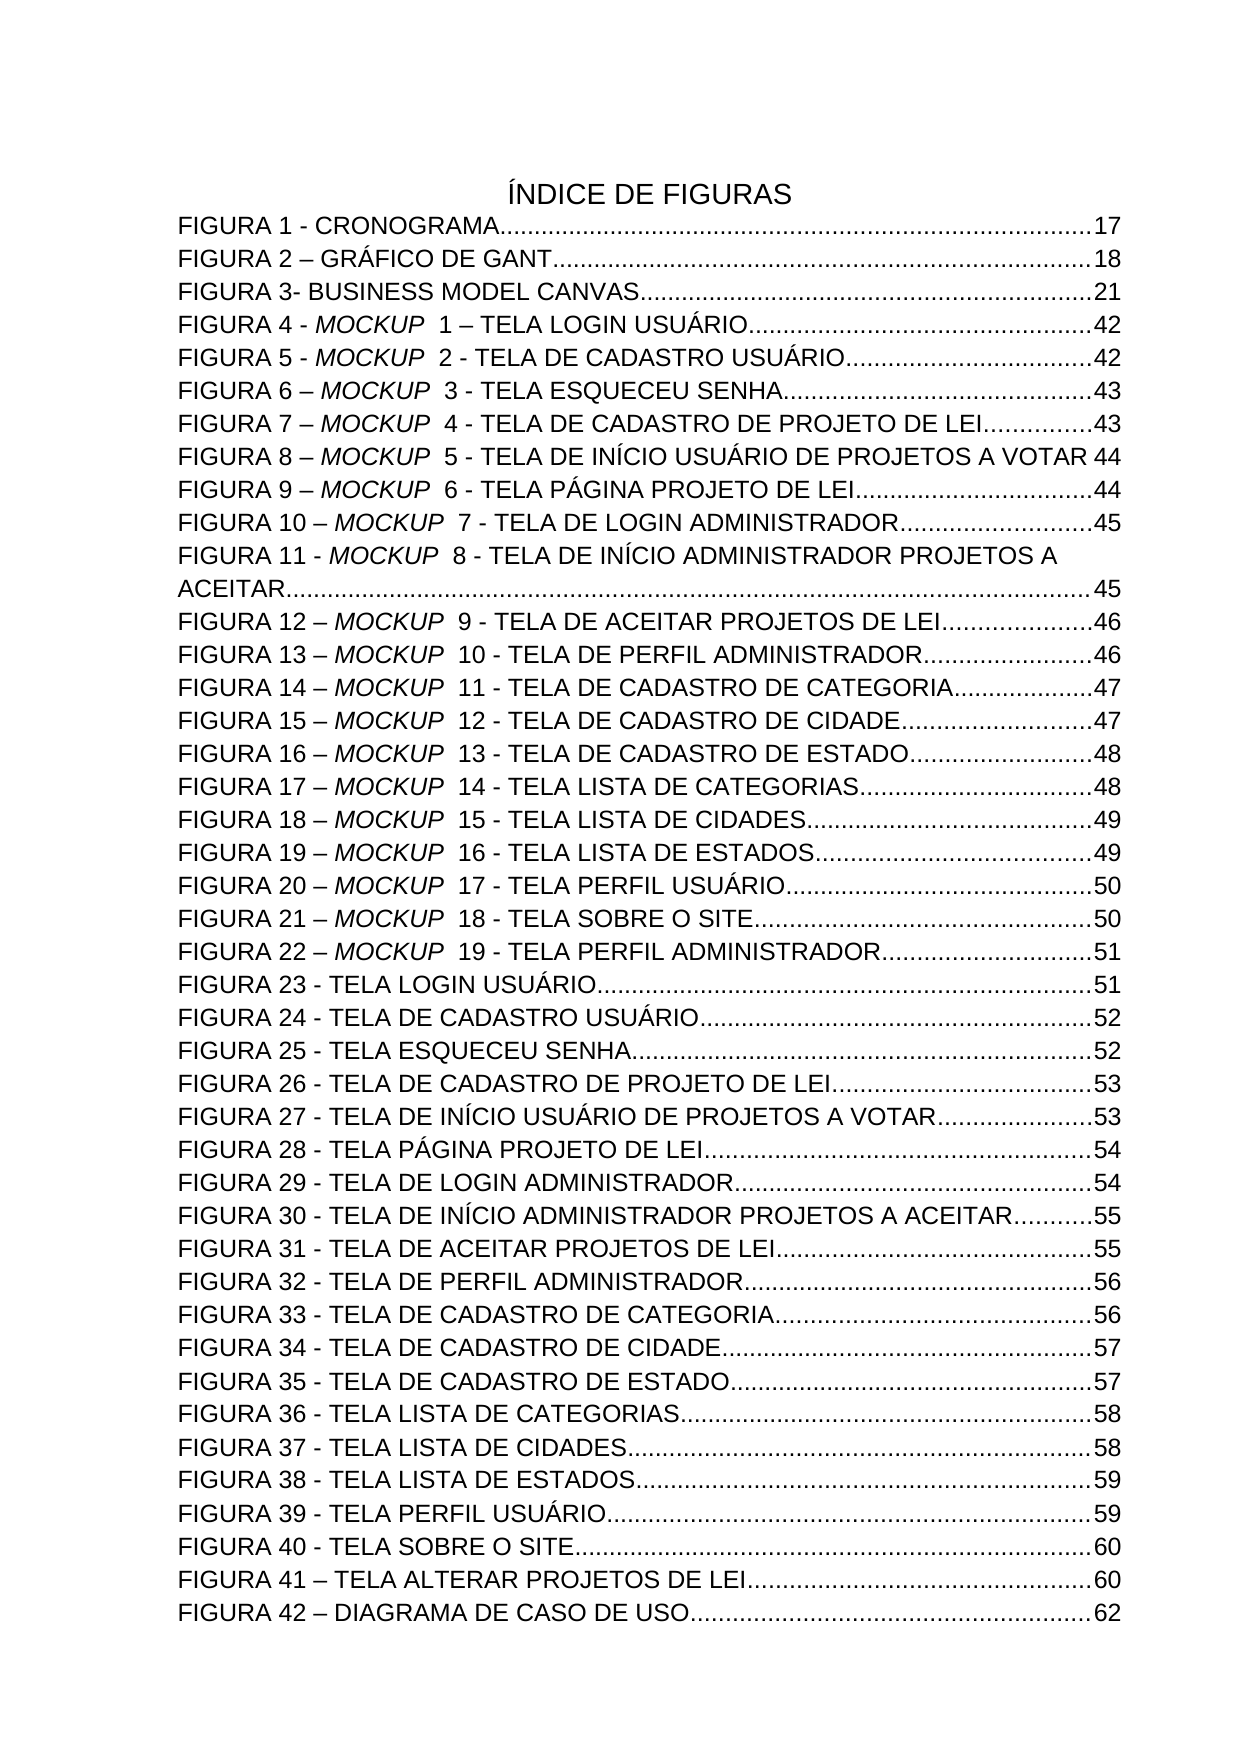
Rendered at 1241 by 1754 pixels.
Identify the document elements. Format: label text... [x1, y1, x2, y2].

text FIGURA 10 – MOCKUP 7 - TELA DE LOGIN ADMINISTRADOR 45 [177, 508, 1122, 537]
text FIGURA 31 - TELA DE ACEITAR PROJETOS DE LEI 55 [177, 1234, 1122, 1263]
text FIGURA 1 - CRONOGRAMA 17 [177, 211, 1122, 239]
text FIGURA 42 – DIAGRAMA DE CASO DE USO 62 [177, 1598, 1122, 1626]
text ÍNDICE DE FIGURAS [177, 177, 1122, 211]
text FIGURA 40 - TELA SOBRE O SITE 60 [177, 1532, 1122, 1560]
text FIGURA 11 - MOCKUP 8 - TELA DE INÍCIO ADMINISTRADOR PROJETOS A ACEITAR 45 [177, 541, 1122, 603]
text FIGURA 24 - TELA DE CADASTRO USUÁRIO 52 [177, 1003, 1122, 1032]
text FIGURA 23 - TELA LOGIN USUÁRIO 51 [177, 970, 1122, 999]
text FIGURA 18 – MOCKUP 15 - TELA LISTA DE CIDADES 49 [177, 805, 1122, 834]
text FIGURA 13 – MOCKUP 10 - TELA DE PERFIL ADMINISTRADOR 46 [177, 640, 1122, 669]
text FIGURA 30 - TELA DE INÍCIO ADMINISTRADOR PROJETOS A ACEITAR 55 [177, 1201, 1122, 1230]
text FIGURA 2 – GRÁFICO DE GANT 18 [177, 244, 1122, 272]
text FIGURA 7 – MOCKUP 4 - TELA DE CADASTRO DE PROJETO DE LEI 43 [177, 409, 1122, 438]
text FIGURA 3- BUSINESS MODEL CANVAS 21 [177, 277, 1122, 306]
text FIGURA 36 - TELA LISTA DE CATEGORIAS 58 [177, 1399, 1122, 1428]
text FIGURA 25 - TELA ESQUECEU SENHA 52 [177, 1036, 1122, 1065]
text FIGURA 26 - TELA DE CADASTRO DE PROJETO DE LEI 53 [177, 1069, 1122, 1098]
text FIGURA 32 - TELA DE PERFIL ADMINISTRADOR 56 [177, 1267, 1122, 1296]
text FIGURA 14 – MOCKUP 11 - TELA DE CADASTRO DE CATEGORIA 47 [177, 673, 1122, 702]
text FIGURA 9 – MOCKUP 6 - TELA PÁGINA PROJETO DE LEI 44 [177, 475, 1122, 504]
text FIGURA 6 – MOCKUP 3 - TELA ESQUECEU SENHA 43 [177, 376, 1122, 404]
text FIGURA 33 - TELA DE CADASTRO DE CATEGORIA 56 [177, 1300, 1122, 1329]
text FIGURA 20 – MOCKUP 17 - TELA PERFIL USUÁRIO 50 [177, 871, 1122, 900]
text FIGURA 16 – MOCKUP 13 - TELA DE CADASTRO DE ESTADO 48 [177, 739, 1122, 768]
text FIGURA 35 - TELA DE CADASTRO DE ESTADO 57 [177, 1366, 1122, 1395]
text FIGURA 17 – MOCKUP 14 - TELA LISTA DE CATEGORIAS 48 [177, 772, 1122, 801]
text FIGURA 39 - TELA PERFIL USUÁRIO 59 [177, 1498, 1122, 1527]
text FIGURA 21 – MOCKUP 18 - TELA SOBRE O SITE 50 [177, 904, 1122, 933]
text FIGURA 38 - TELA LISTA DE ESTADOS 59 [177, 1466, 1122, 1494]
text FIGURA 8 – MOCKUP 5 - TELA DE INÍCIO USUÁRIO DE PROJETOS A VOTAR 44 [177, 442, 1122, 471]
text FIGURA 22 – MOCKUP 19 - TELA PERFIL ADMINISTRADOR 51 [177, 937, 1122, 966]
text FIGURA 15 – MOCKUP 12 - TELA DE CADASTRO DE CIDADE 47 [177, 706, 1122, 735]
text FIGURA 34 - TELA DE CADASTRO DE CIDADE 57 [177, 1333, 1122, 1362]
text FIGURA 28 - TELA PÁGINA PROJETO DE LEI 54 [177, 1135, 1122, 1164]
text FIGURA 41 – TELA ALTERAR PROJETOS DE LEI 60 [177, 1564, 1122, 1593]
text FIGURA 12 – MOCKUP 9 - TELA DE ACEITAR PROJETOS DE LEI 46 [177, 607, 1122, 636]
text FIGURA 19 – MOCKUP 16 - TELA LISTA DE ESTADOS 49 [177, 838, 1122, 867]
text FIGURA 4 - MOCKUP 1 – TELA LOGIN USUÁRIO 42 [177, 310, 1122, 338]
text FIGURA 27 - TELA DE INÍCIO USUÁRIO DE PROJETOS A VOTAR 53 [177, 1102, 1122, 1131]
text FIGURA 37 - TELA LISTA DE CIDADES 58 [177, 1432, 1122, 1461]
text FIGURA 5 - MOCKUP 2 - TELA DE CADASTRO USUÁRIO 42 [177, 343, 1122, 372]
text FIGURA 29 - TELA DE LOGIN ADMINISTRADOR 54 [177, 1168, 1122, 1197]
